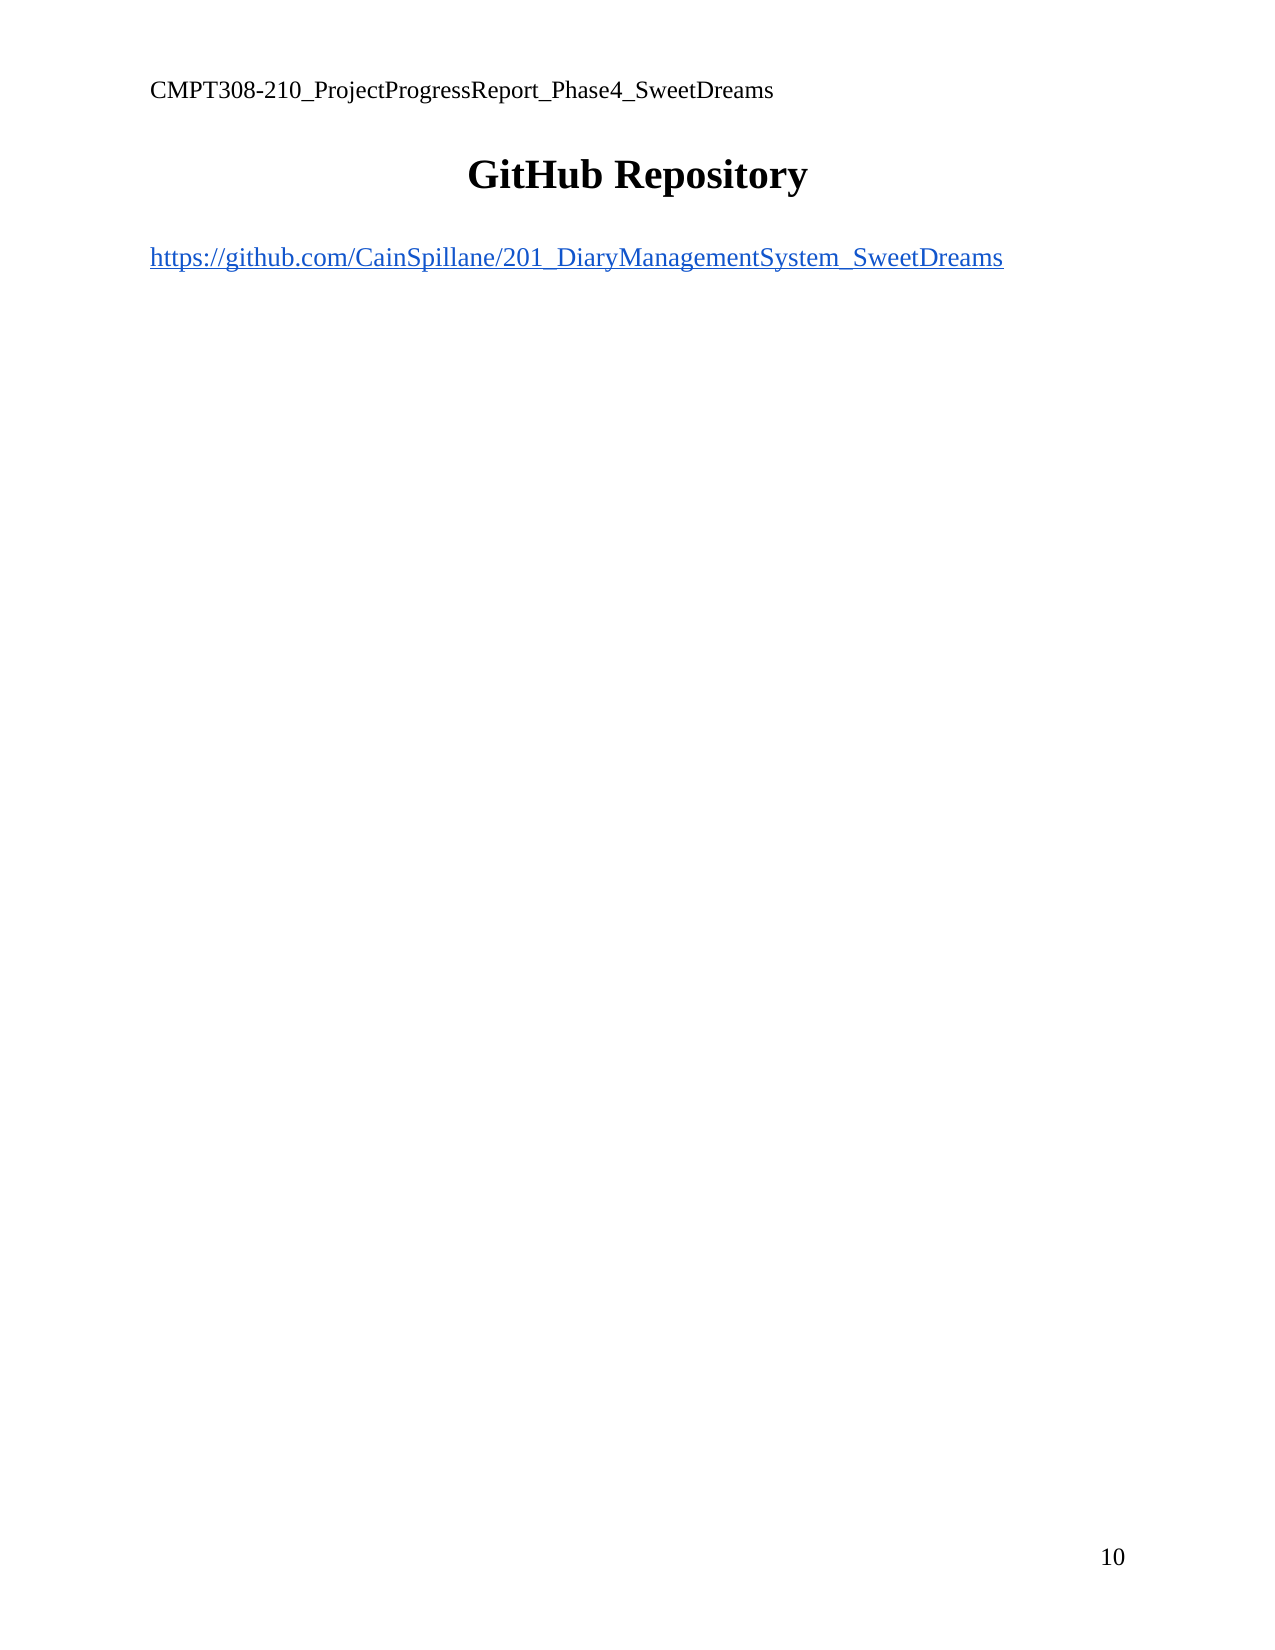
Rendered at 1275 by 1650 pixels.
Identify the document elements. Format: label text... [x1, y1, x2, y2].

text https://github.com/CainSpillane/201_DiaryManagementSystem_SweetDreams [150, 241, 1125, 272]
subtitle GitHub Repository [150, 150, 1125, 198]
